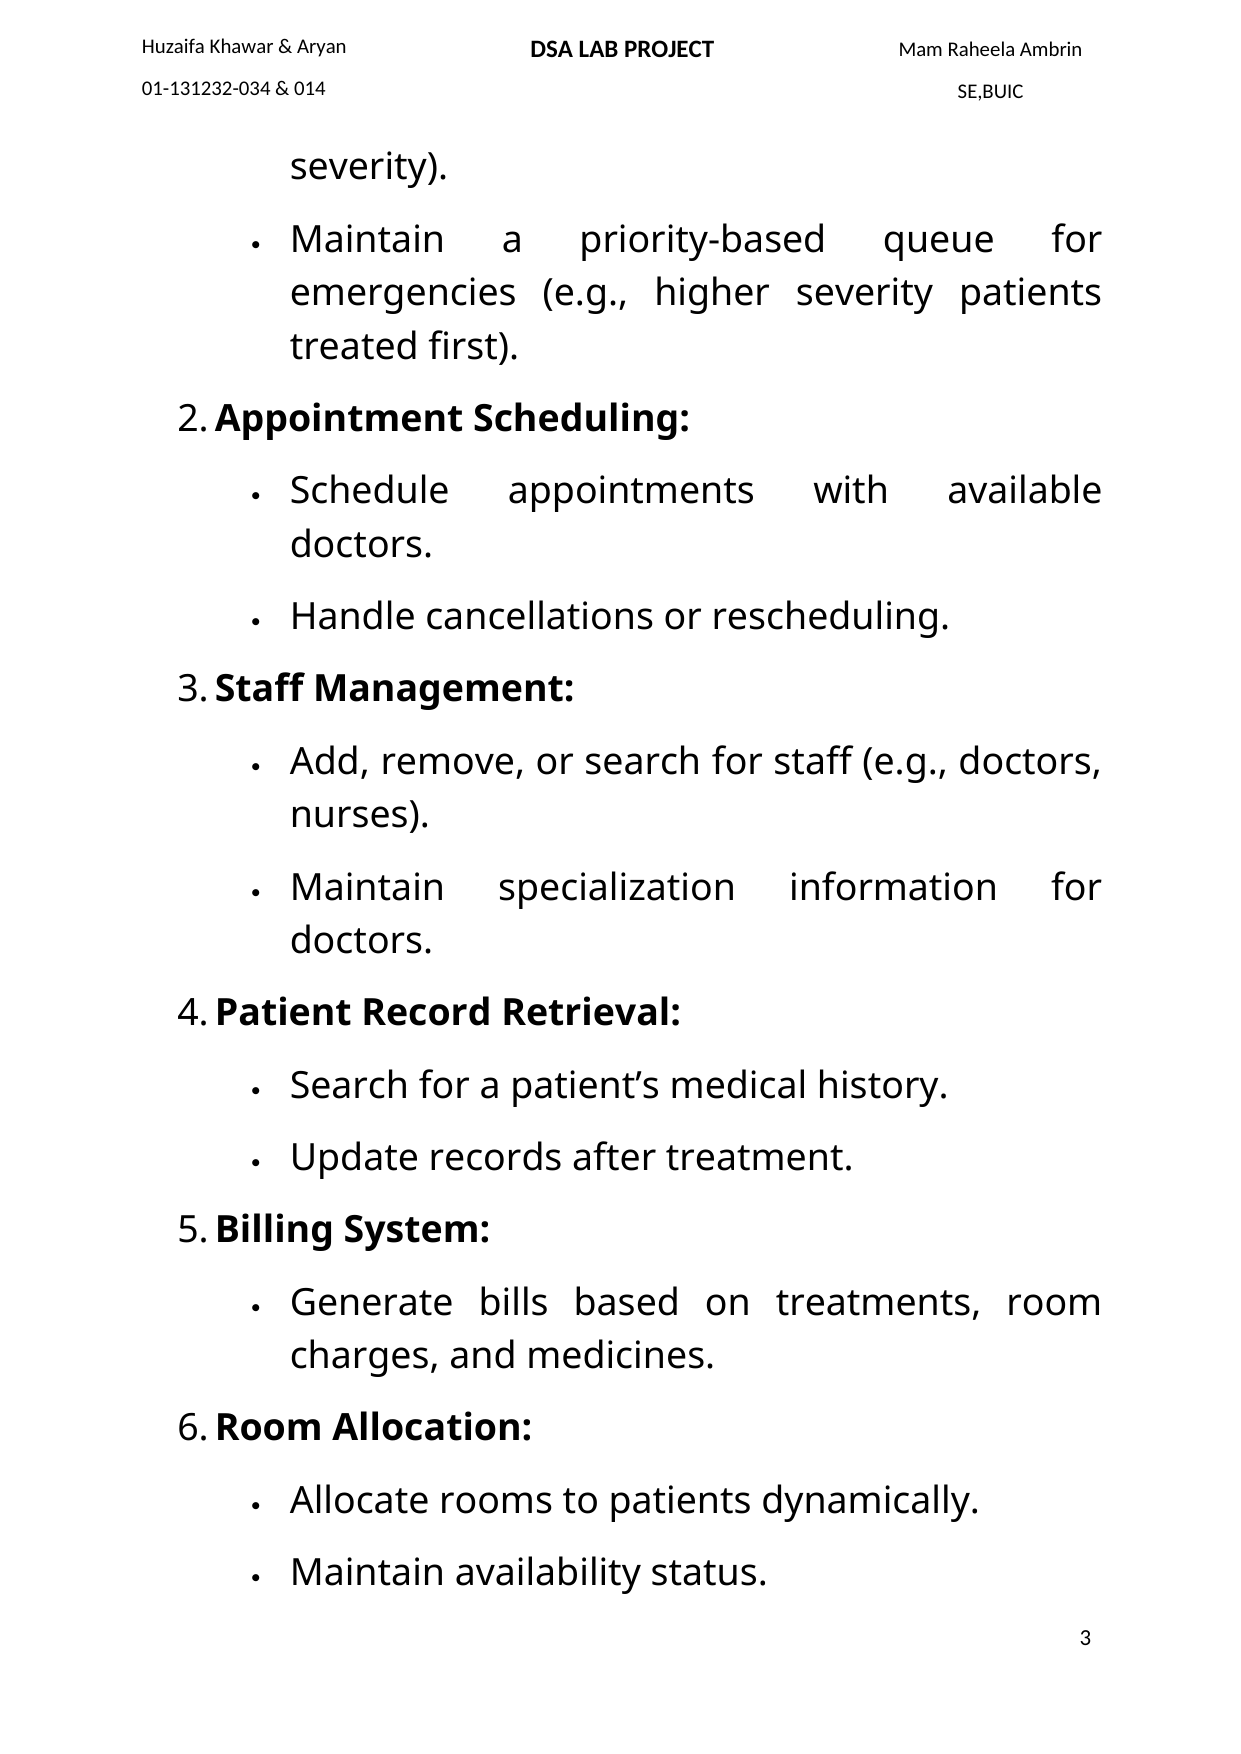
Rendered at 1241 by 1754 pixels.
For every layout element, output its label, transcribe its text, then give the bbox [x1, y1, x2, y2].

list Patient Record Retrieval: [177, 986, 1103, 1037]
list Maintain availability status. [252, 1545, 1103, 1596]
list Update records after treatment. [252, 1130, 1103, 1181]
list Maintain specialization information for doctors. [252, 860, 1103, 964]
list Appointment Scheduling: [177, 391, 1103, 442]
list Room Allocation: [177, 1401, 1103, 1452]
list Staff Management: [177, 662, 1103, 713]
list Billing System: [177, 1202, 1103, 1253]
list Generate bills based on treatments, room charges, and medicines. [252, 1275, 1103, 1379]
list Search for a patient’s medical history. [252, 1058, 1103, 1109]
list Add, remove, or search for staff (e.g., doctors, nurses). [252, 734, 1103, 838]
list Schedule appointments with available doctors. [252, 463, 1103, 568]
list Handle cancellations or rescheduling. [252, 589, 1103, 640]
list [252, 139, 1103, 191]
list Maintain a priority-based queue for emergencies (e.g., higher severity patients treated first). [252, 212, 1103, 370]
list Allocate rooms to patients dynamically. [252, 1473, 1103, 1524]
